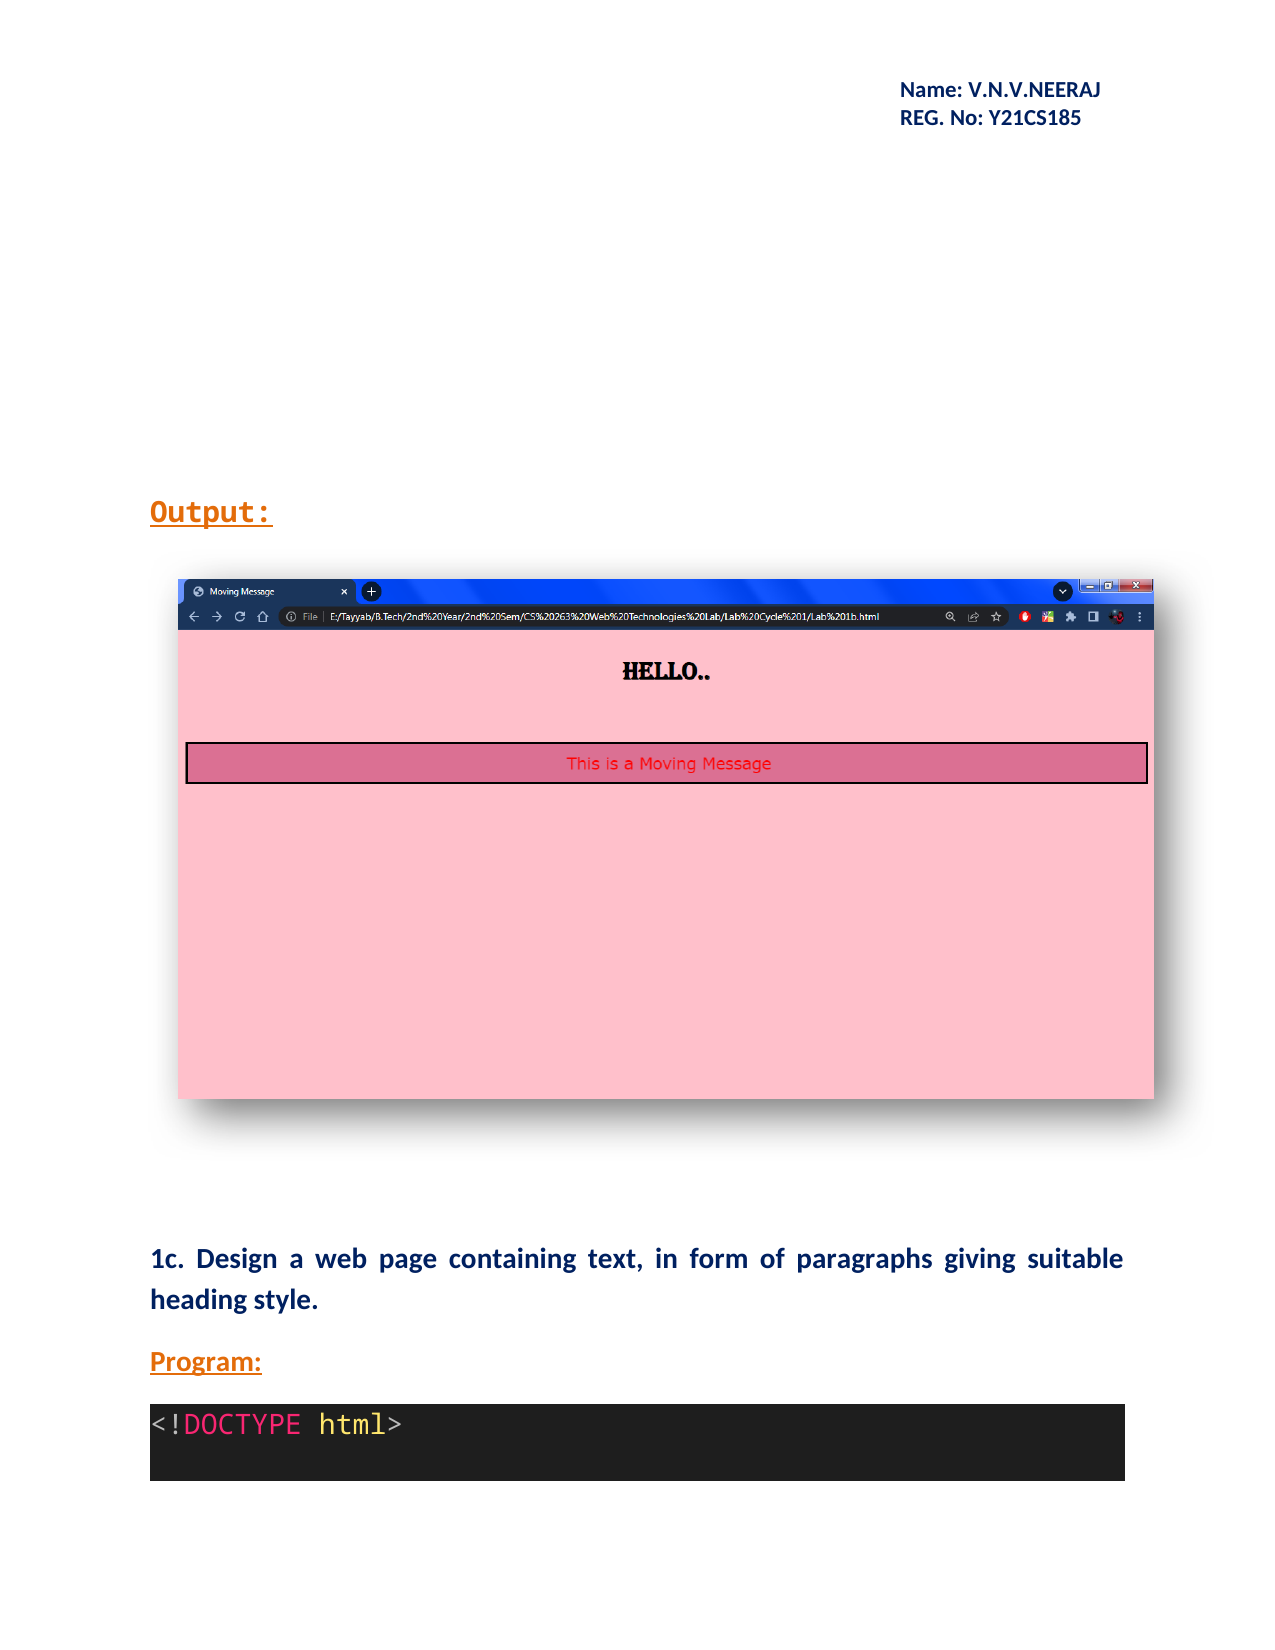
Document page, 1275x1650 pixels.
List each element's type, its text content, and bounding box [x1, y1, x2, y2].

picture [178, 579, 1154, 1099]
text Program: [150, 1343, 1125, 1378]
text <!DOCTYPE html> [150, 1404, 1125, 1443]
text 1c. Design a web page containing text, in form of paragraphs giving suitable heading style. [150, 1240, 1125, 1317]
text Output: [150, 491, 1125, 531]
